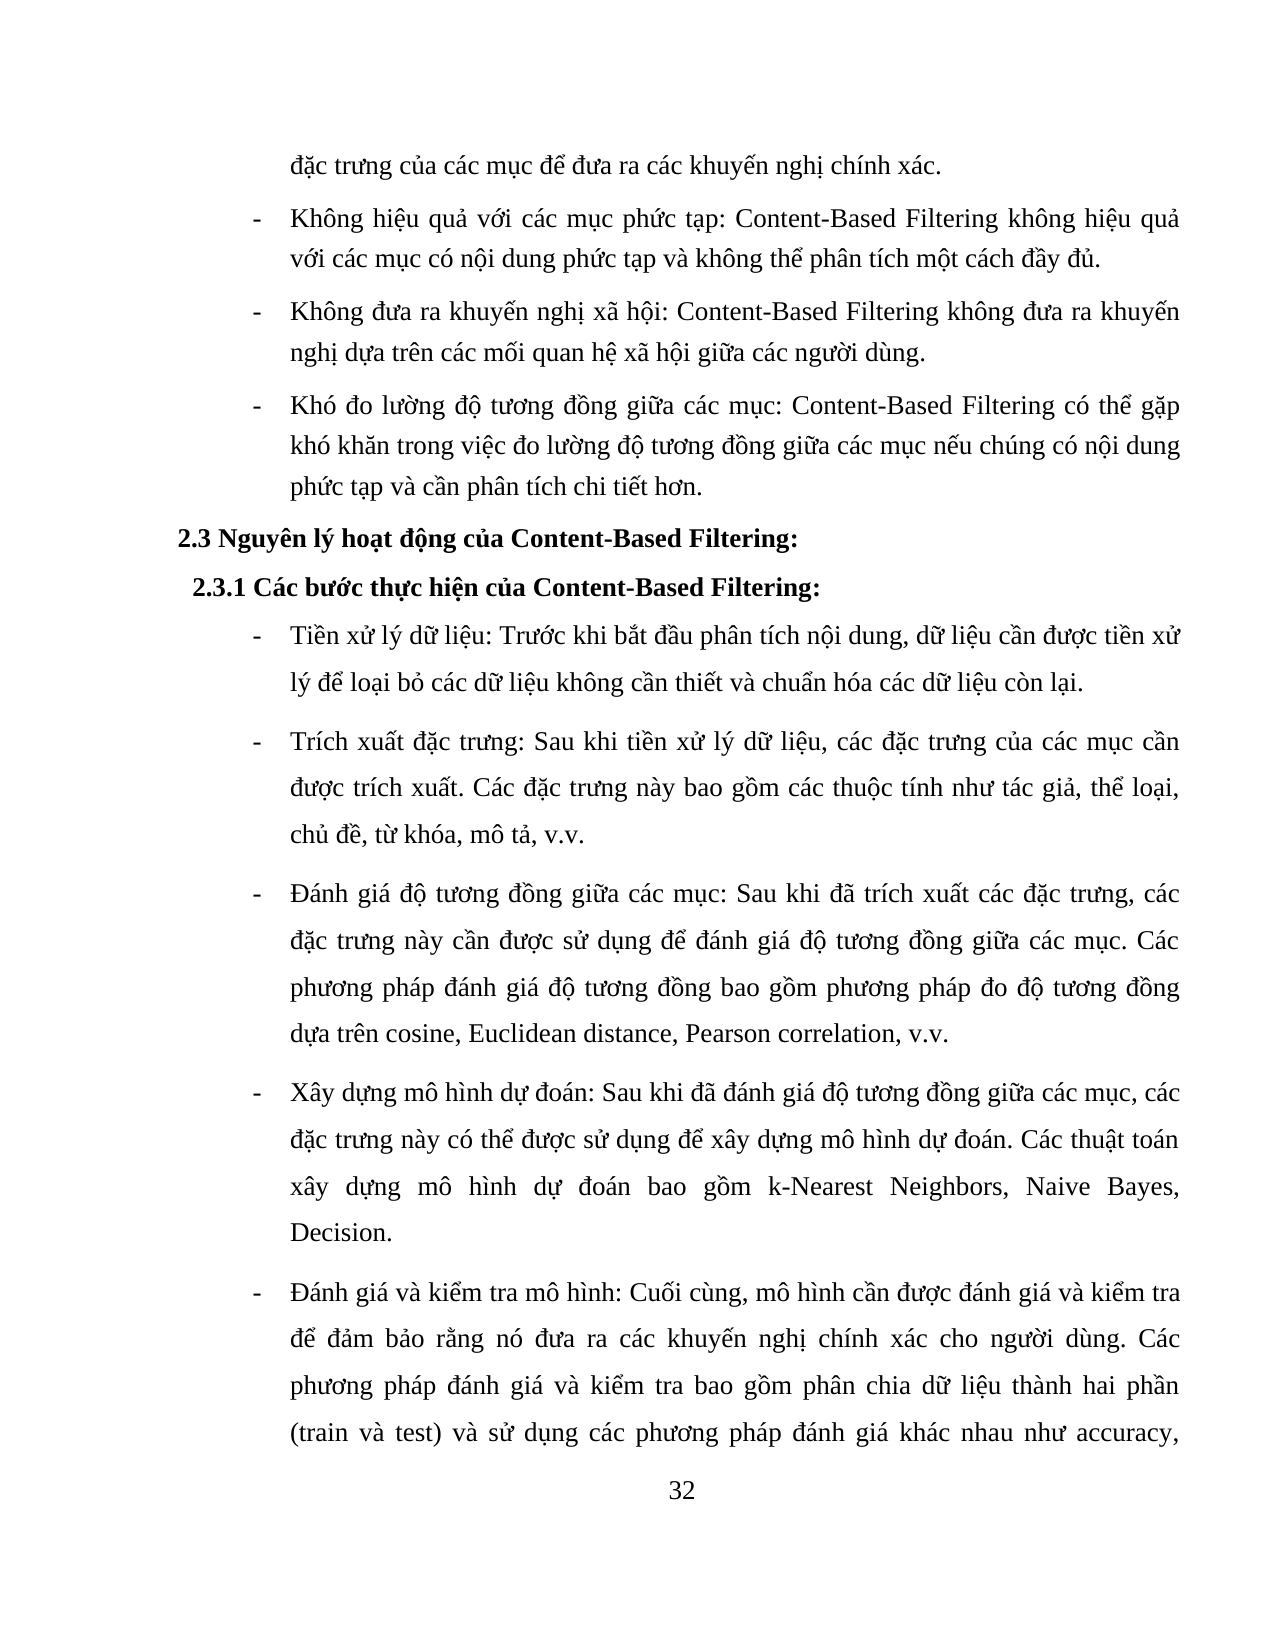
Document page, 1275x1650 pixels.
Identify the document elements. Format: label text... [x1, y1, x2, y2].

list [252, 1276, 1181, 1447]
list Không đưa ra khuyến nghị xã hội: Content-Based Filtering không đưa ra khuyến nghị dựa trên các mối quan hệ xã hội giữa các người dùng. [252, 296, 1181, 367]
list Xây dựng mô hình dự đoán: Sau khi đã đánh giá độ tương đồng giữa các mục, các đặc trưng này có thể được sử dụng để xây dựng mô hình dự đoán. Các thuật toán xây dựng mô hình dự đoán bao gồm k-Nearest Neighbors, Naive Bayes, Decision. [252, 1077, 1181, 1248]
list Đánh giá độ tương đồng giữa các mục: Sau khi đã trích xuất các đặc trưng, các đặc trưng này cần được sử dụng để đánh giá độ tương đồng giữa các mục. Các phương pháp đánh giá độ tương đồng bao gồm phương pháp đo độ tương đồng dựa trên cosine, Euclidean distance, Pearson correlation, v.v. [252, 877, 1181, 1048]
list Không hiệu quả với các mục phức tạp: Content-Based Filtering không hiệu quả với các mục có nội dung phức tạp và không thể phân tích một cách đầy đủ. [252, 202, 1181, 274]
list Trích xuất đặc trưng: Sau khi tiền xử lý dữ liệu, các đặc trưng của các mục cần được trích xuất. Các đặc trưng này bao gồm các thuộc tính như tác giả, thể loại, chủ đề, từ khóa, mô tả, v.v. [252, 725, 1181, 849]
text Nguyên lý hoạt động của Content-Based Filtering: [177, 523, 1186, 554]
list Khó đo lường độ tương đồng giữa các mục: Content-Based Filtering có thể gặp khó khăn trong việc đo lường độ tương đồng giữa các mục nếu chúng có nội dung phức tạp và cần phân tích chi tiết hơn. [252, 389, 1181, 501]
list Tiền xử lý dữ liệu: Trước khi bắt đầu phân tích nội dung, dữ liệu cần được tiền xử lý để loại bỏ các dữ liệu không cần thiết và chuẩn hóa các dữ liệu còn lại. [252, 619, 1181, 697]
text Các bước thực hiện của Content-Based Filtering: [133, 571, 1186, 602]
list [252, 149, 1181, 180]
